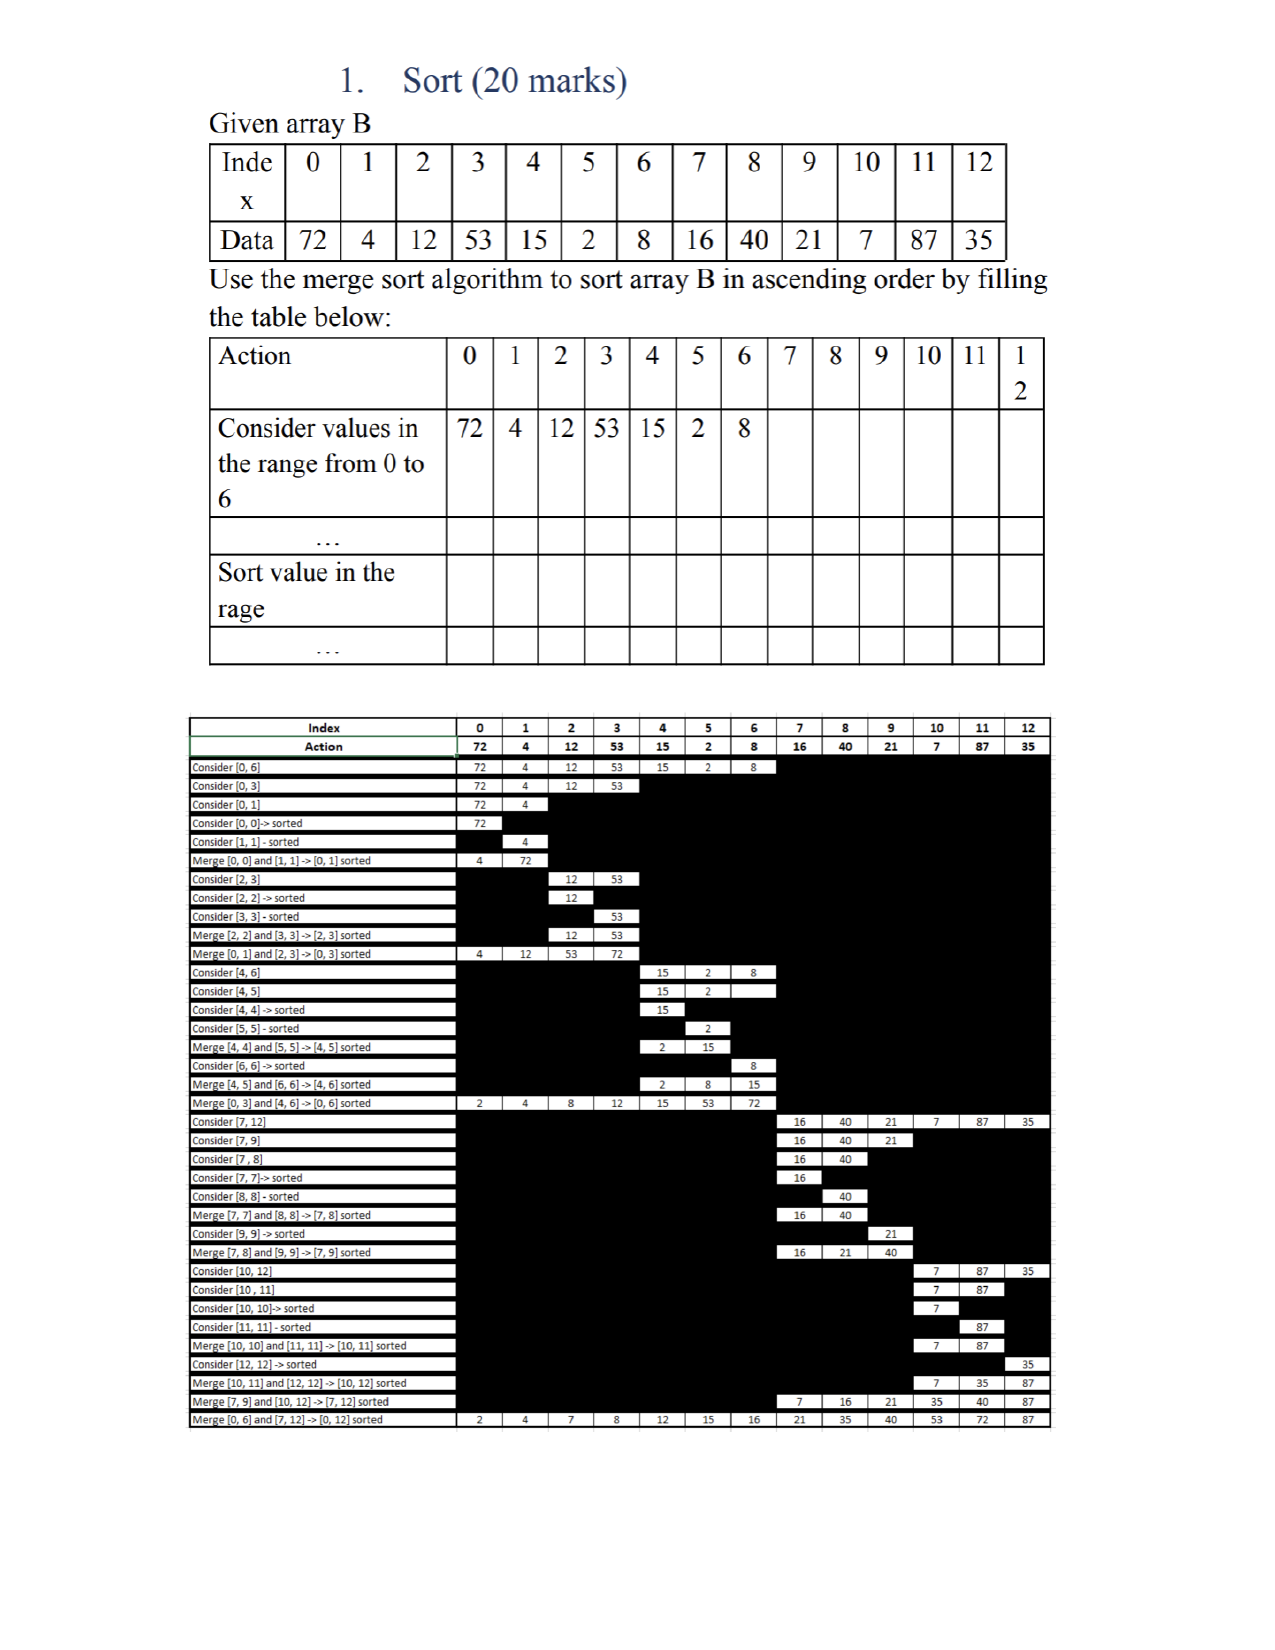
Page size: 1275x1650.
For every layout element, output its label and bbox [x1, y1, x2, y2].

picture [150, 701, 1125, 1465]
picture [150, 56, 1125, 698]
